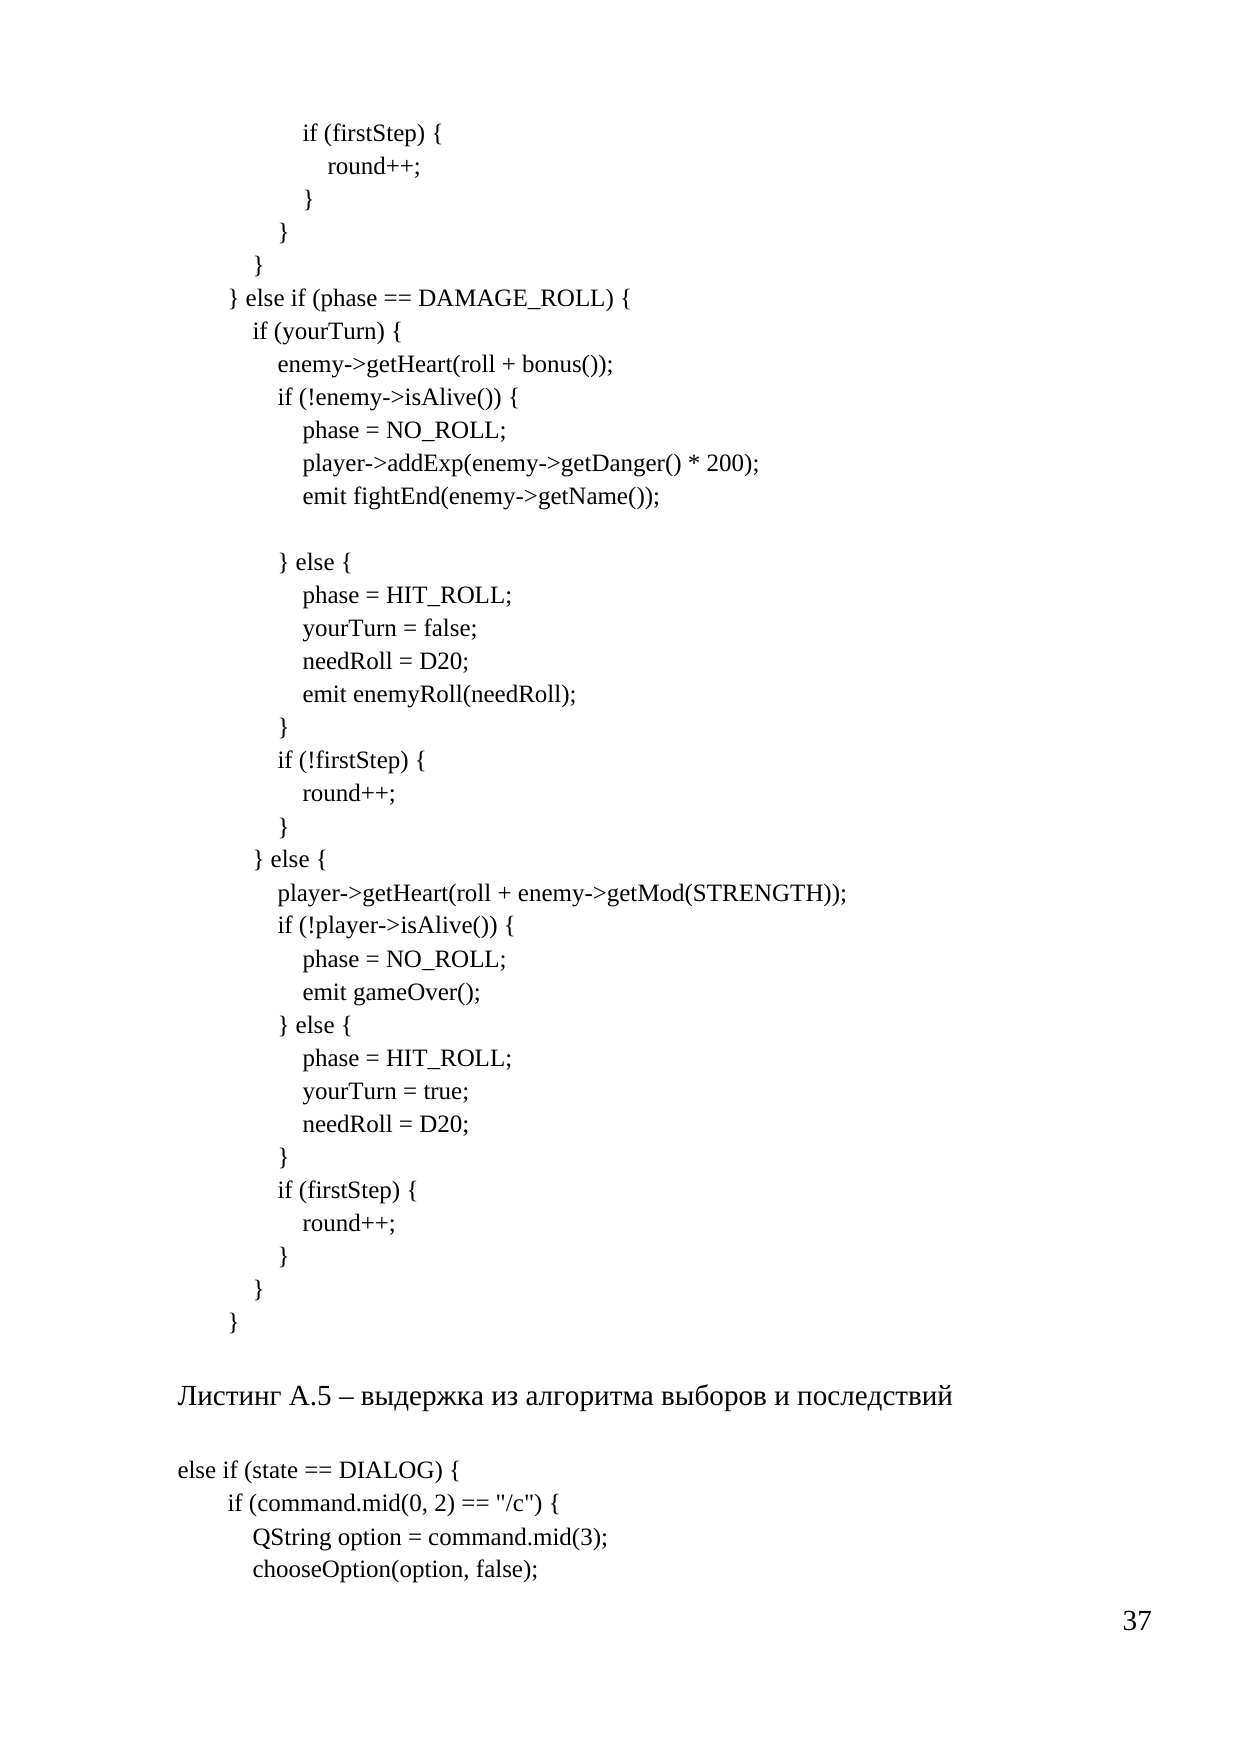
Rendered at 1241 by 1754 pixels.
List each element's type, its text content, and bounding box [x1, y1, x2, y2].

text yourTurn = false; [177, 613, 1152, 642]
text if (command.mid(0, 2) == "/c") { [177, 1488, 1152, 1517]
text else if (state == DIALOG) { [177, 1456, 1152, 1484]
text QString option = command.mid(3); [177, 1522, 1152, 1550]
text round++; [177, 151, 1152, 180]
text } [177, 250, 1152, 279]
text phase = HIT_ROLL; [177, 1043, 1152, 1071]
text Листинг А.5 – выдержка из алгоритма выборов и последствий [177, 1378, 1152, 1412]
text chooseOption(option, false); [177, 1554, 1152, 1583]
text needRoll = D20; [177, 646, 1152, 675]
text round++; [177, 778, 1152, 807]
text if (!enemy->isAlive()) { [177, 382, 1152, 411]
text if (!firstStep) { [177, 746, 1152, 774]
text needRoll = D20; [177, 1109, 1152, 1137]
text } [177, 1142, 1152, 1171]
text } [177, 1241, 1152, 1269]
text if (!player->isAlive()) { [177, 911, 1152, 939]
text player->addExp(enemy->getDanger() * 200); [177, 448, 1152, 477]
text enemy->getHeart(roll + bonus()); [177, 349, 1152, 378]
text phase = NO_ROLL; [177, 944, 1152, 972]
text } else { [177, 844, 1152, 873]
text } [177, 1274, 1152, 1303]
text } [177, 1307, 1152, 1336]
text if (firstStep) { [177, 1175, 1152, 1203]
text } [177, 217, 1152, 246]
text phase = NO_ROLL; [177, 415, 1152, 444]
text } else { [177, 547, 1152, 576]
text if (firstStep) { [177, 118, 1152, 147]
text } [177, 184, 1152, 213]
text } else { [177, 1010, 1152, 1038]
text emit fightEnd(enemy->getName()); [177, 481, 1152, 510]
text phase = HIT_ROLL; [177, 580, 1152, 609]
text } [177, 812, 1152, 840]
text emit enemyRoll(needRoll); [177, 679, 1152, 708]
text emit gameOver(); [177, 977, 1152, 1005]
text player->getHeart(roll + enemy->getMod(STRENGTH)); [177, 878, 1152, 906]
text } else if (phase == DAMAGE_ROLL) { [177, 283, 1152, 312]
text round++; [177, 1208, 1152, 1237]
text } [177, 712, 1152, 741]
text if (yourTurn) { [177, 316, 1152, 345]
text yourTurn = true; [177, 1076, 1152, 1104]
